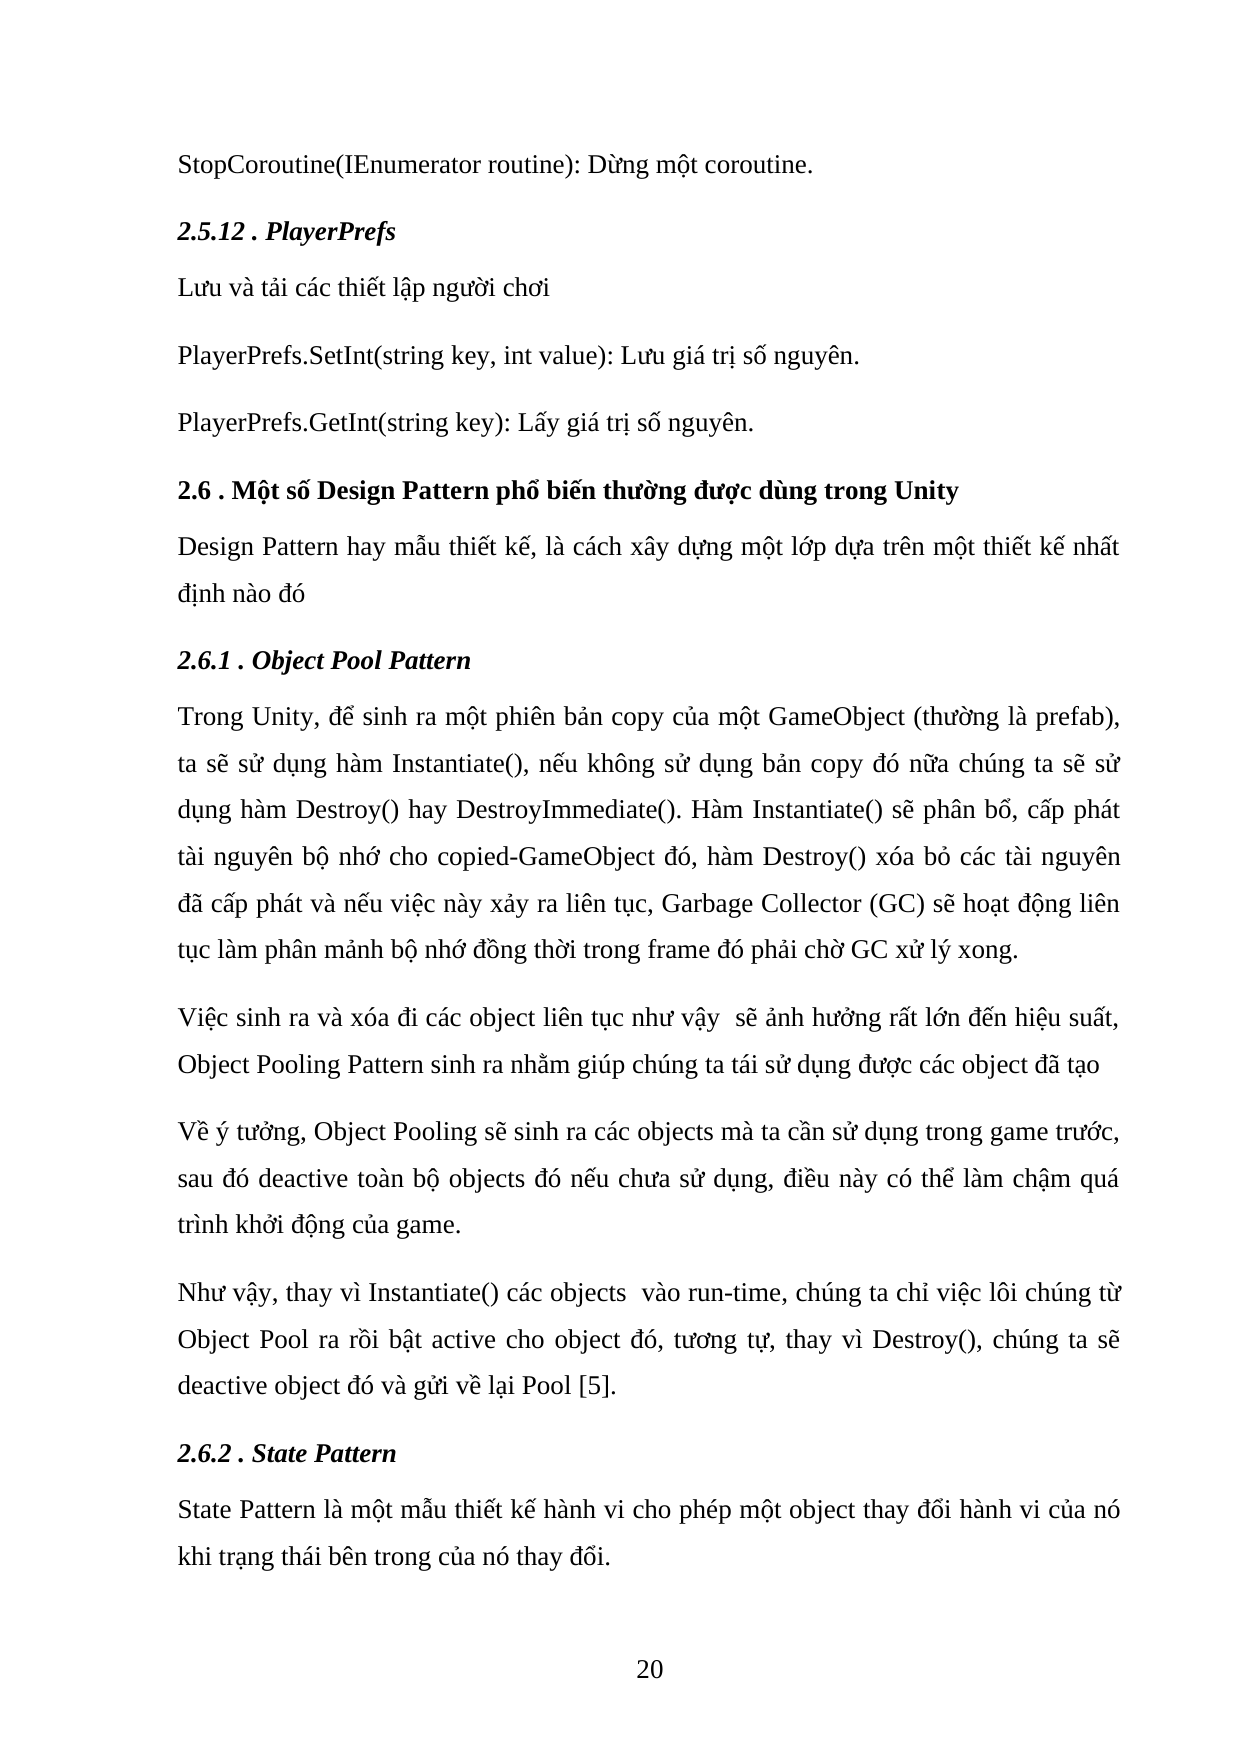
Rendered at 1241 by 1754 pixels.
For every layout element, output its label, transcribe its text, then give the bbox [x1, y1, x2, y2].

text PlayerPrefs.SetInt(string key, int value): Lưu giá trị số nguyên. [177, 339, 1122, 370]
subtitle . Object Pool Pattern [177, 644, 1122, 675]
text StopCoroutine(IEnumerator routine): Dừng một coroutine. [177, 148, 1122, 179]
text Design Pattern hay mẫu thiết kế, là cách xây dựng một lớp dựa trên một thiết kế nhất định nào đó [177, 530, 1122, 608]
text Về ý tưởng, Object Pooling sẽ sinh ra các objects mà ta cần sử dụng trong game trước, sau đó deactive toàn bộ objects đó nếu chưa sử dụng, điều này có thể làm chậm quá trình khởi động của game. [177, 1115, 1122, 1240]
text Lưu và tải các thiết lập người chơi [177, 271, 1122, 302]
subtitle . PlayerPrefs [177, 215, 1122, 246]
text State Pattern là một mẫu thiết kế hành vi cho phép một object thay đổi hành vi của nó khi trạng thái bên trong của nó thay đổi. [177, 1493, 1122, 1571]
text Trong Unity, để sinh ra một phiên bản copy của một GameObject (thường là prefab), ta sẽ sử dụng hàm Instantiate(), nếu không sử dụng bản copy đó nữa chúng ta sẽ sử dụng hàm Destroy() hay DestroyImmediate(). Hàm Instantiate() sẽ phân bổ, cấp phát tài nguyên bộ nhớ cho copied-GameObject đó, hàm Destroy() xóa bỏ các tài nguyên đã cấp phát và nếu việc này xảy ra liên tục, Garbage Collector (GC) sẽ hoạt động liên tục làm phân mảnh bộ nhớ đồng thời trong frame đó phải chờ GC xử lý xong. [177, 700, 1122, 965]
subtitle . Một số Design Pattern phổ biến thường được dùng trong Unity [177, 474, 1122, 505]
subtitle . State Pattern [177, 1437, 1122, 1468]
text Như vậy, thay vì Instantiate() các objects vào run-time, chúng ta chỉ việc lôi chúng từ Object Pool ra rồi bật active cho object đó, tương tự, thay vì Destroy(), chúng ta sẽ deactive object đó và gửi về lại Pool . [177, 1276, 1122, 1401]
text Việc sinh ra và xóa đi các object liên tục như vậy sẽ ảnh hưởng rất lớn đến hiệu suất, Object Pooling Pattern sinh ra nhằm giúp chúng ta tái sử dụng được các object đã tạo [177, 1001, 1122, 1079]
text PlayerPrefs.GetInt(string key): Lấy giá trị số nguyên. [177, 406, 1122, 437]
